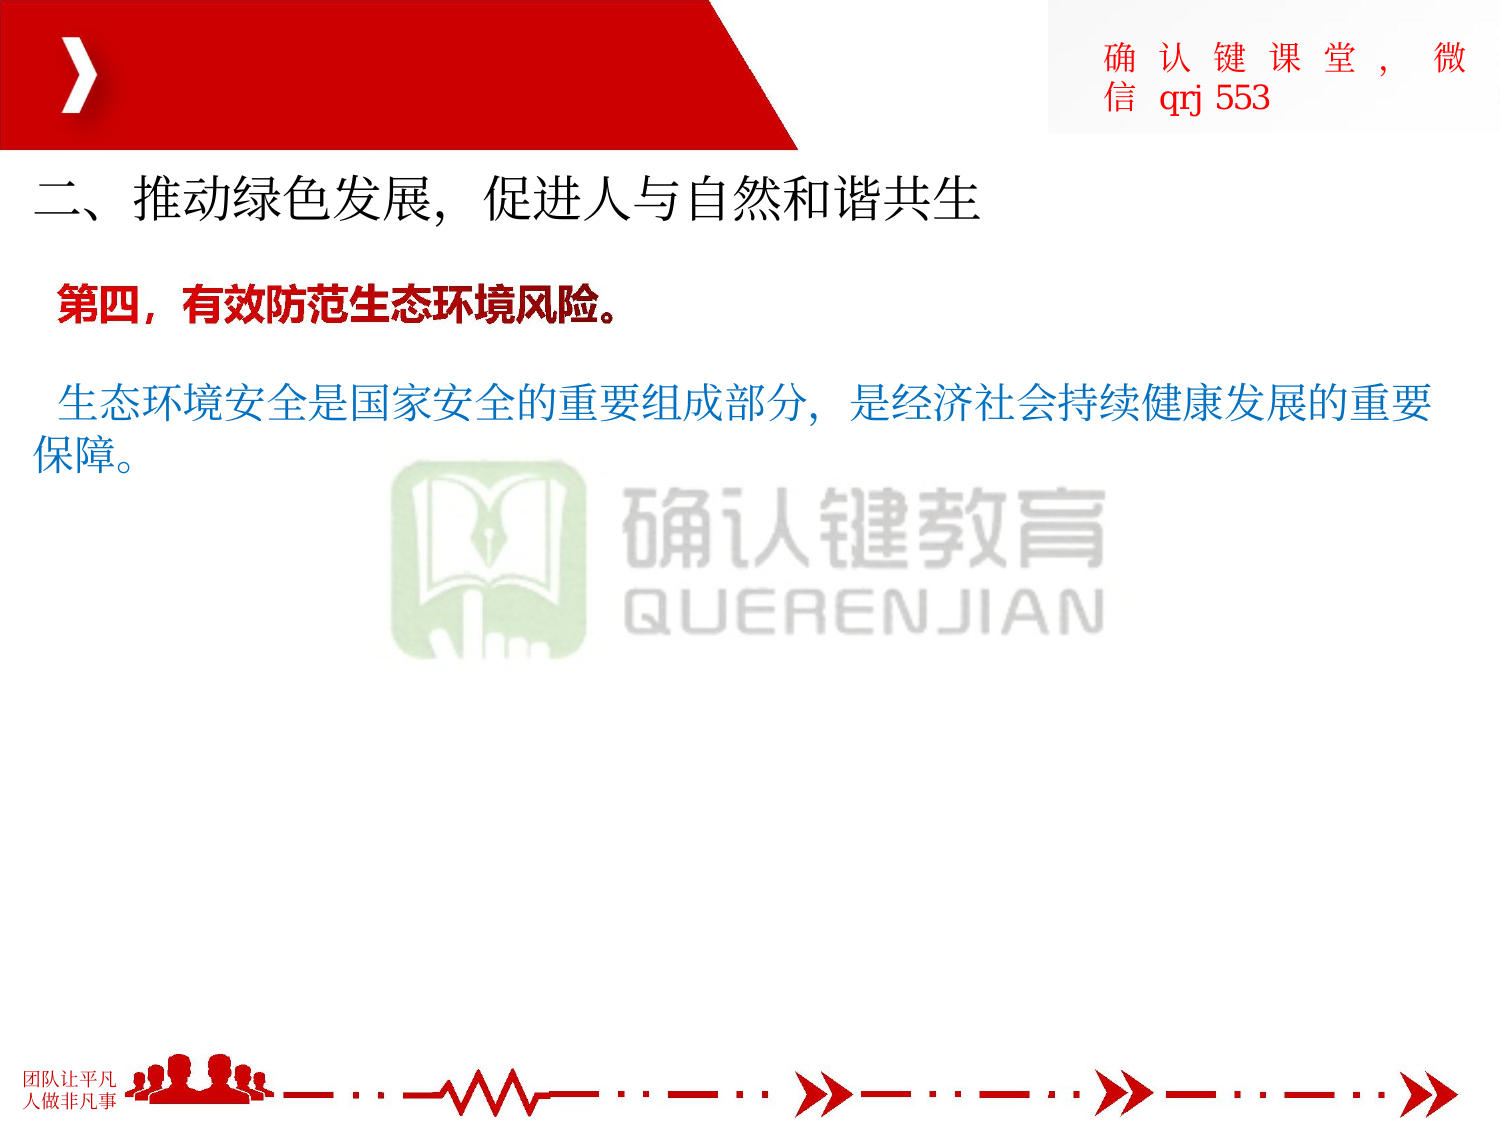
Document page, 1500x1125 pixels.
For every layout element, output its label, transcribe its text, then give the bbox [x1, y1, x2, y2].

text 人做非凡事 [23, 1094, 142, 1113]
text 生态环境安全是国家安全的重要组成部分，是经济社会持续健康发展的重要 [57, 375, 1458, 430]
text 团队让平凡 [23, 1071, 142, 1090]
text 二、推动绿色发展，促进人与自然和谐共生 [33, 164, 1008, 230]
text 保障。 [33, 430, 1458, 480]
text 确 认 键 课 堂 ， 微 信 qrj 553 [1104, 40, 1500, 117]
picture [0, 0, 1500, 1125]
